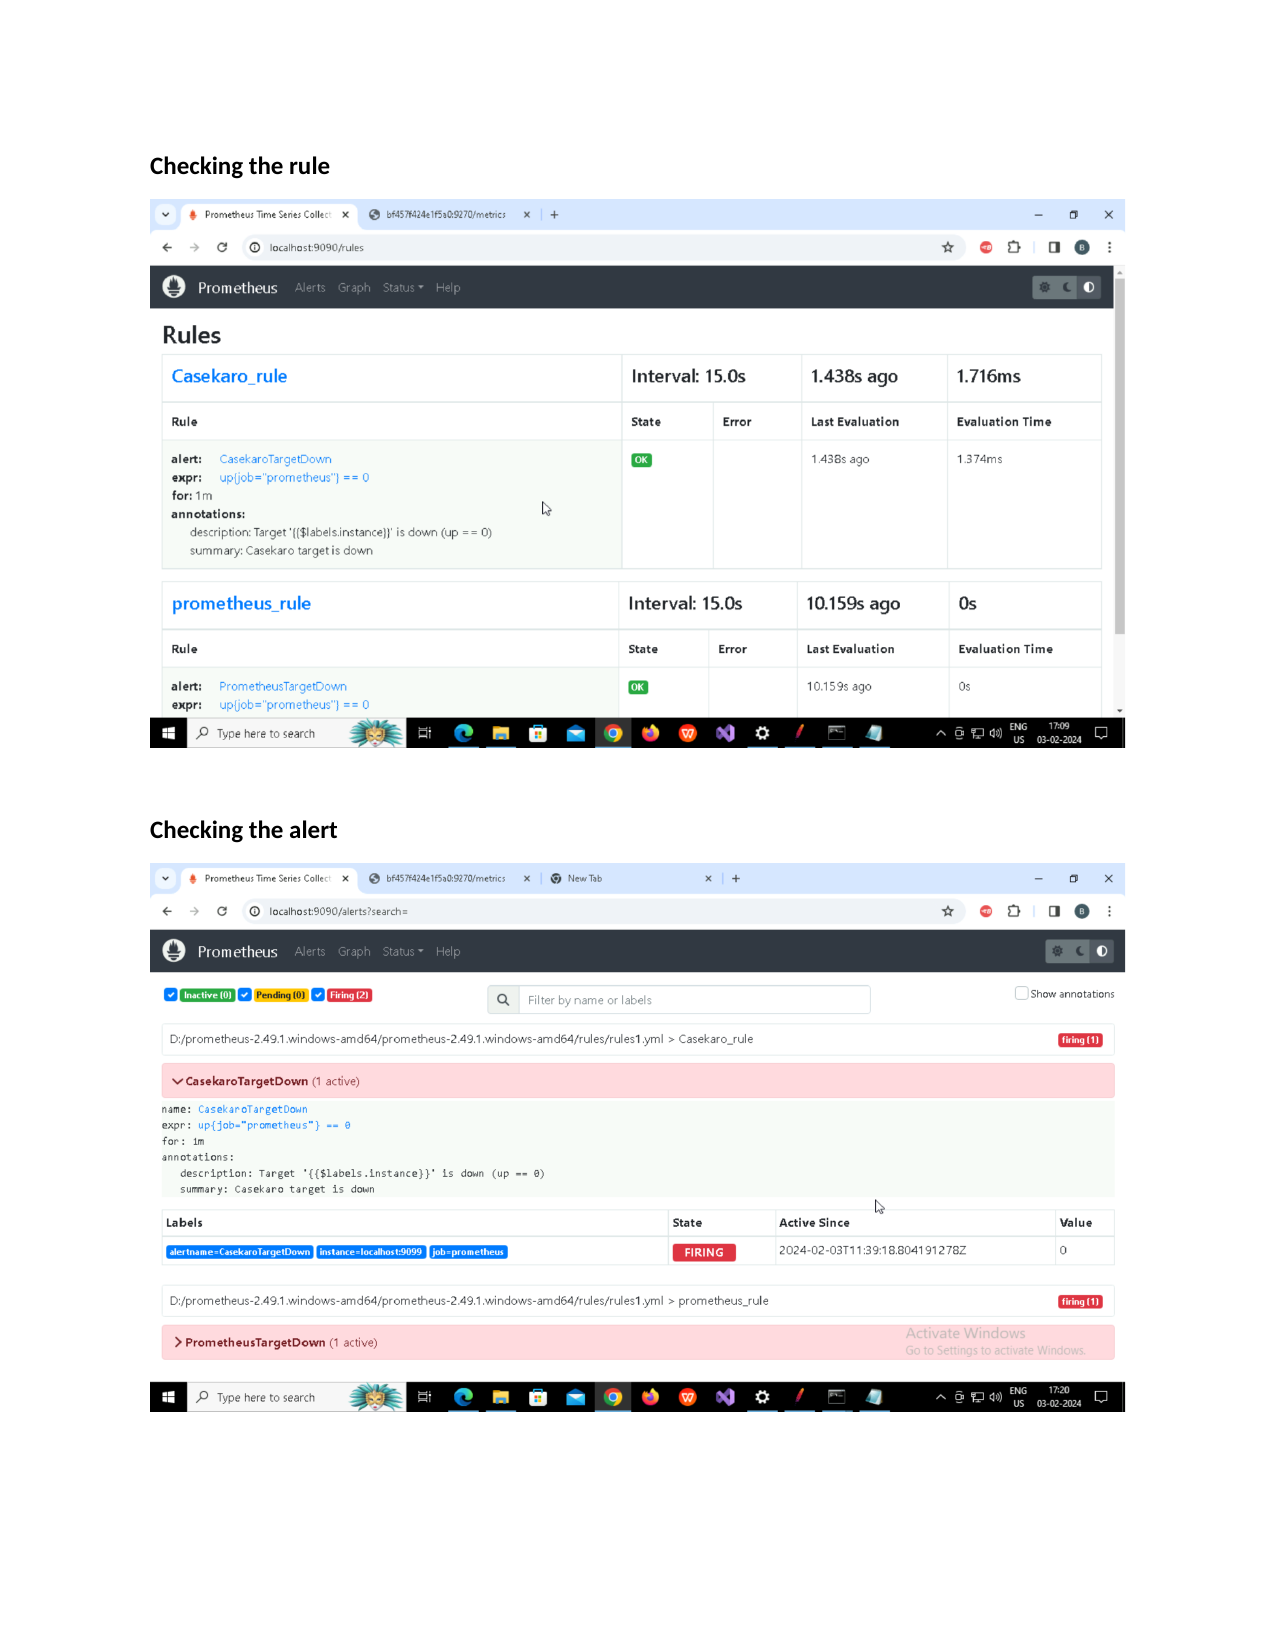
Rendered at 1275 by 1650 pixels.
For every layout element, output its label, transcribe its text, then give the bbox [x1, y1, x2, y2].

picture [150, 199, 1125, 748]
text Checking the rule [150, 150, 1125, 181]
text Checking the alert [150, 814, 1125, 844]
picture [150, 863, 1125, 1412]
